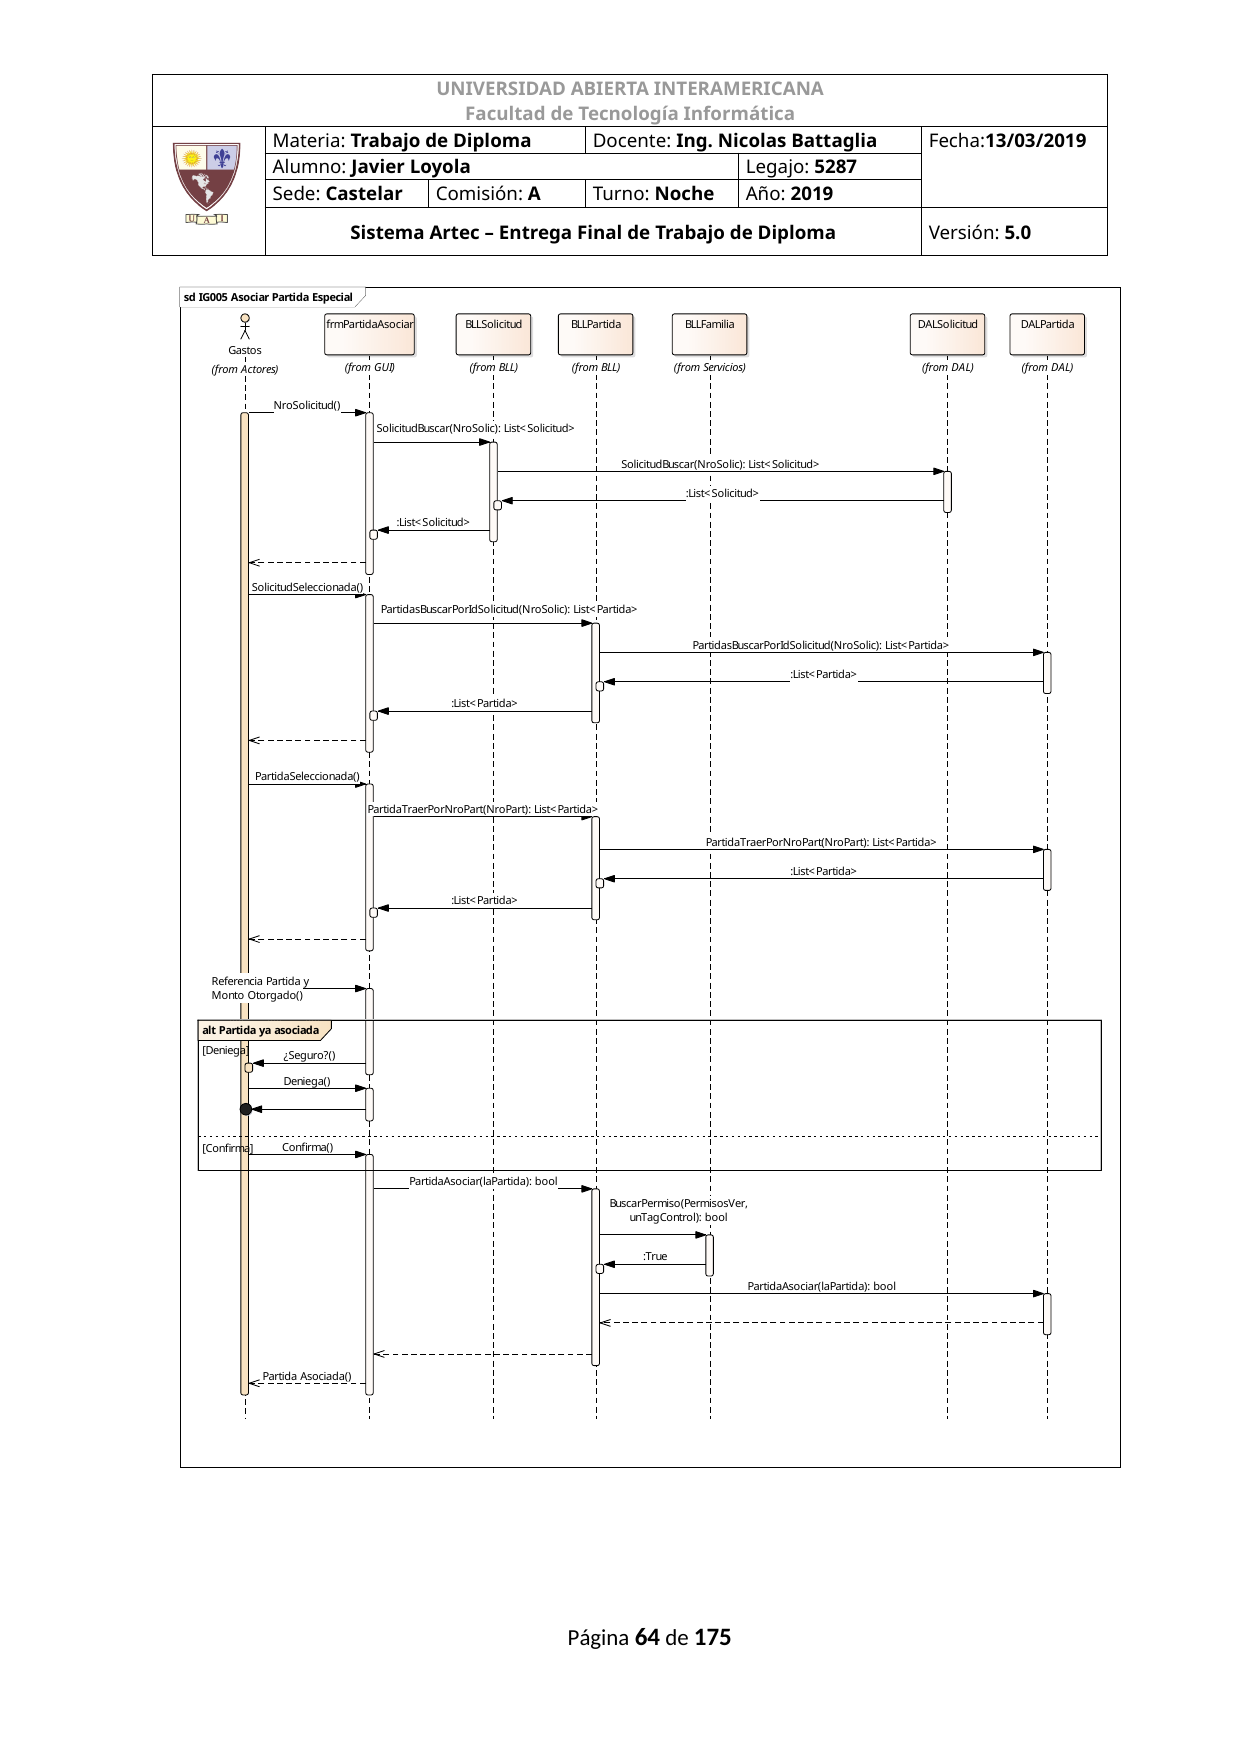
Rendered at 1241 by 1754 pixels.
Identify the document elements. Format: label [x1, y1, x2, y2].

picture [157, 136, 257, 228]
